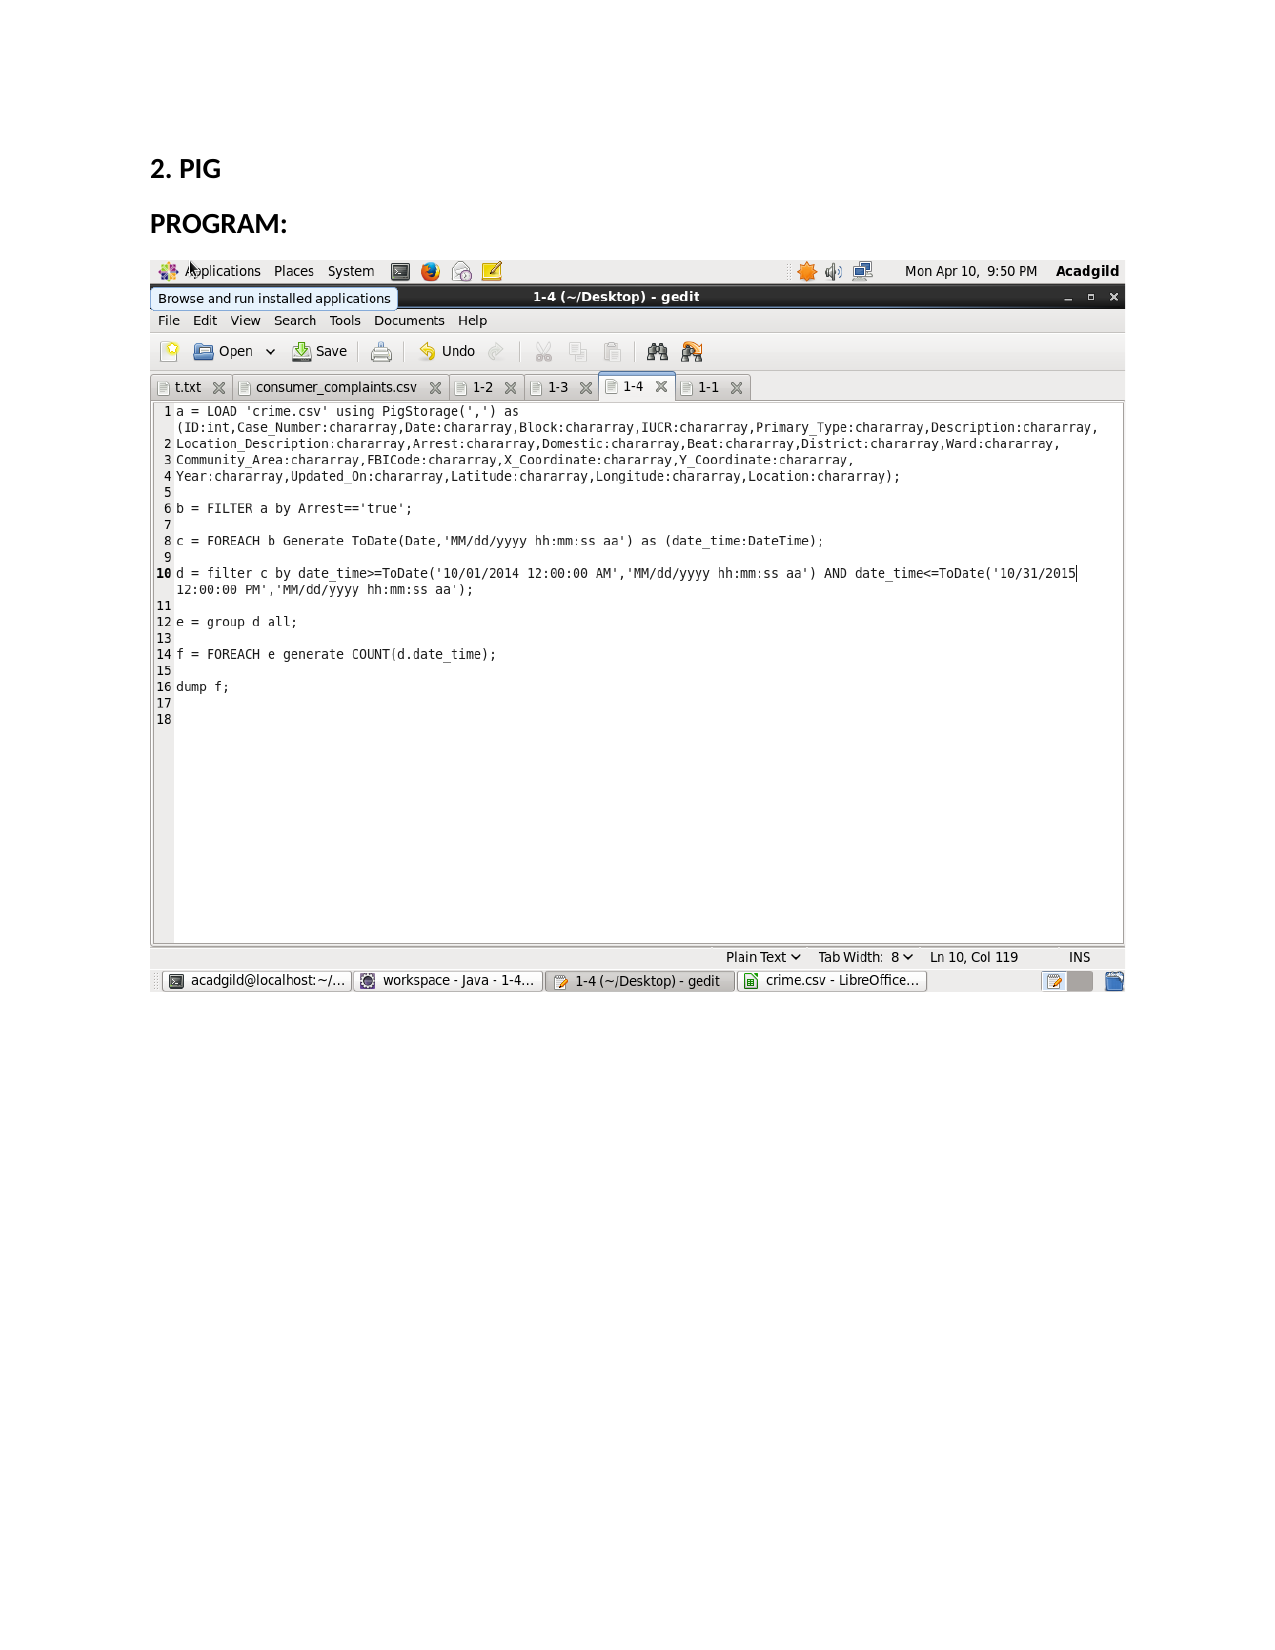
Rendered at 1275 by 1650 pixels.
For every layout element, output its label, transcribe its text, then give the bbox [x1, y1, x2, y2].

text PROGRAM: [150, 205, 1125, 241]
text 2. PIG [150, 150, 1125, 186]
picture [150, 260, 1125, 992]
